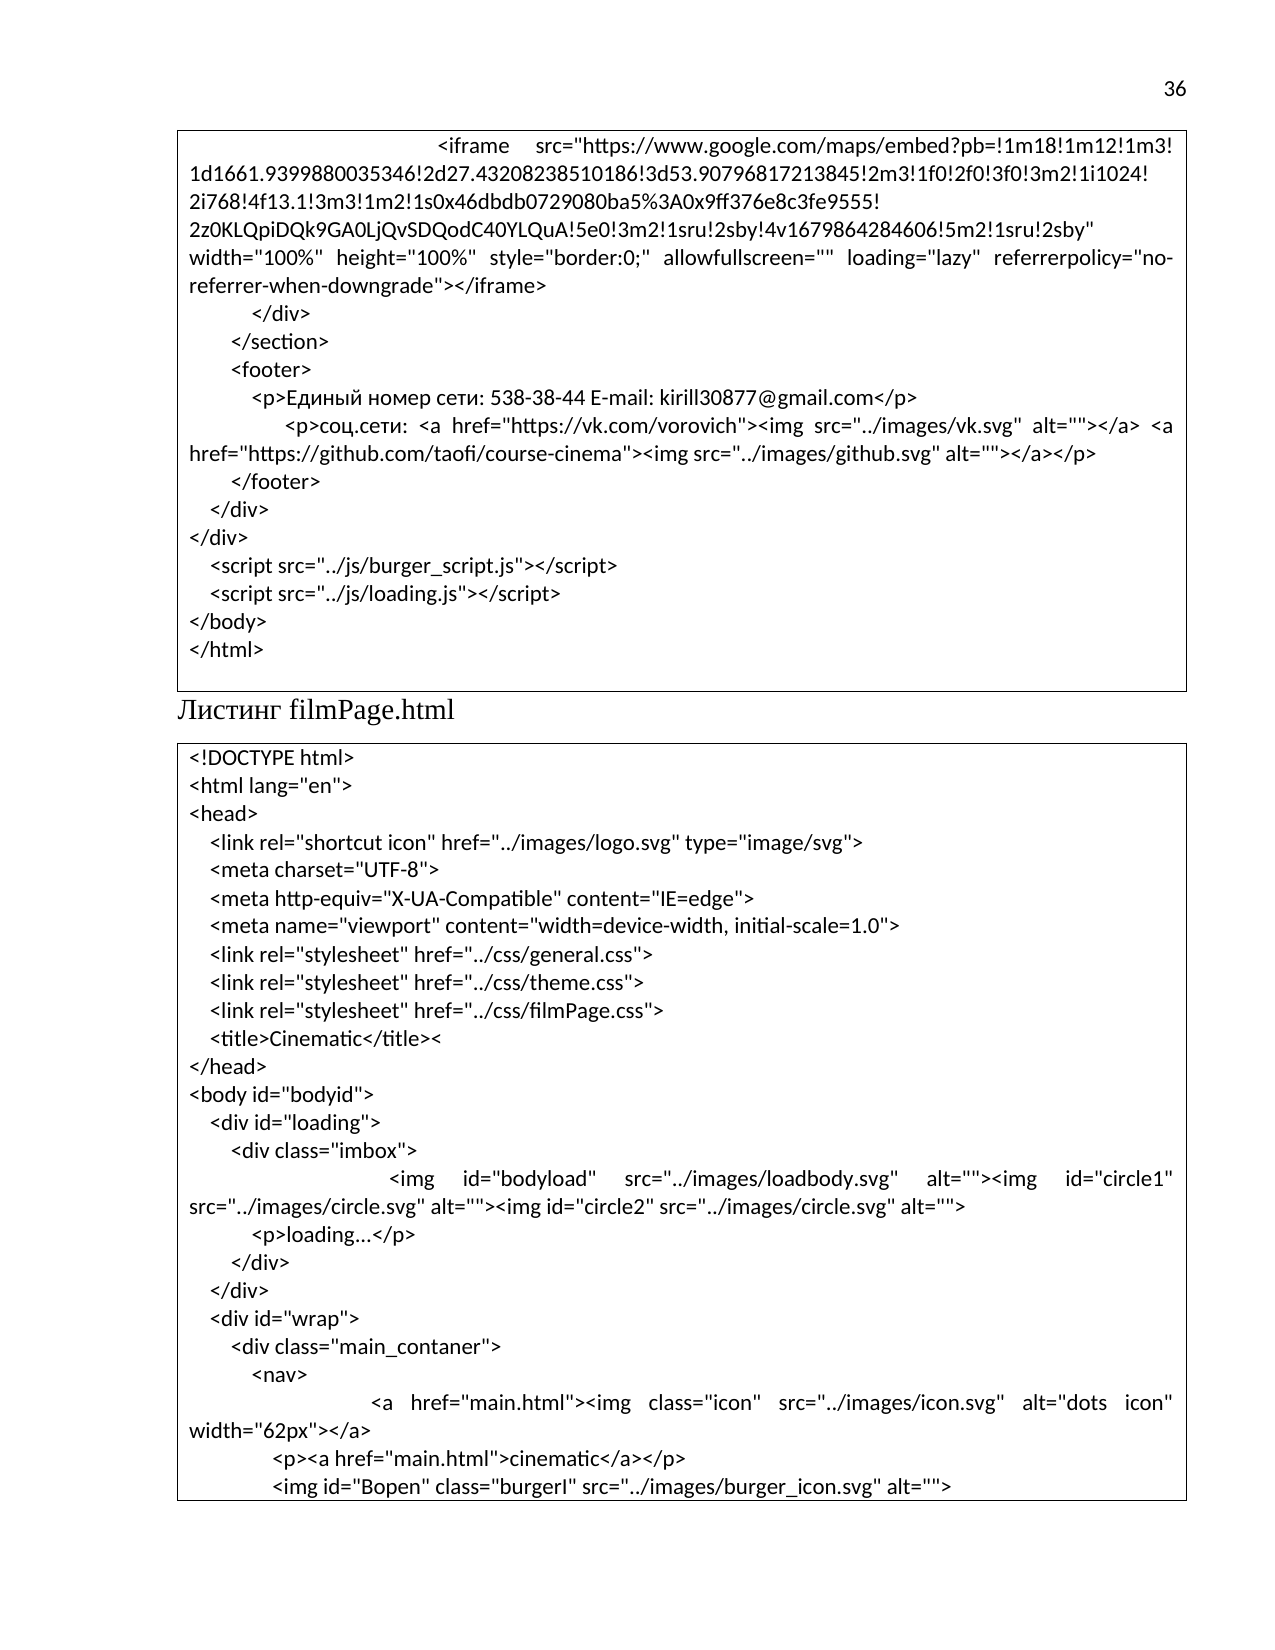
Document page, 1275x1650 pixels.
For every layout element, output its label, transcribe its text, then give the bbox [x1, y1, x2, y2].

text Листинг filmPage.html [177, 692, 1186, 726]
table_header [178, 131, 1186, 691]
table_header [178, 744, 1186, 1500]
